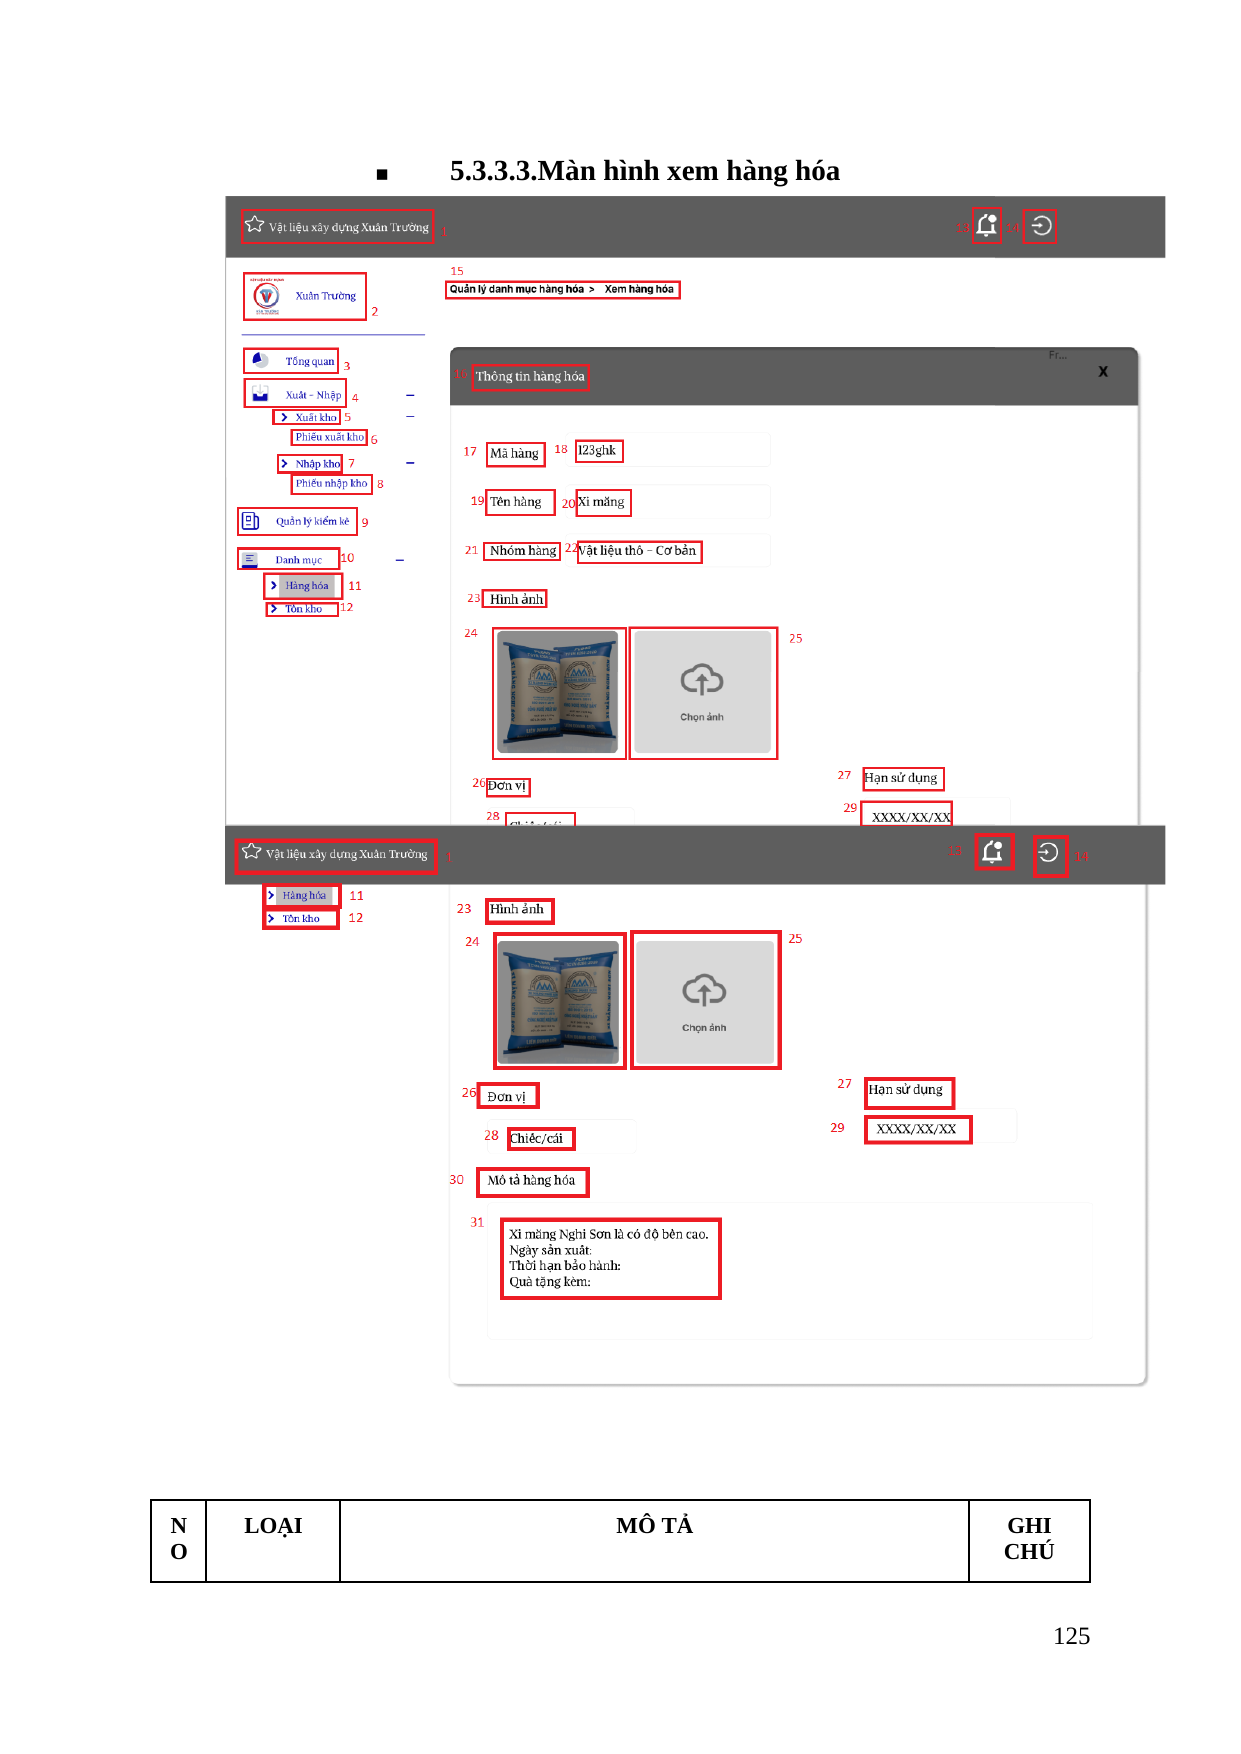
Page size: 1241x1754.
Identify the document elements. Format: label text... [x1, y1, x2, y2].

table_header NO [152, 1501, 205, 1581]
picture [225, 196, 1166, 1446]
table_header LOẠI [207, 1501, 339, 1581]
subtitle 5.3.3.3.Màn hình xem hàng hóa [262, 150, 1090, 193]
table_header GHI CHÚ [970, 1501, 1089, 1581]
table_header MÔ TẢ [341, 1501, 968, 1581]
